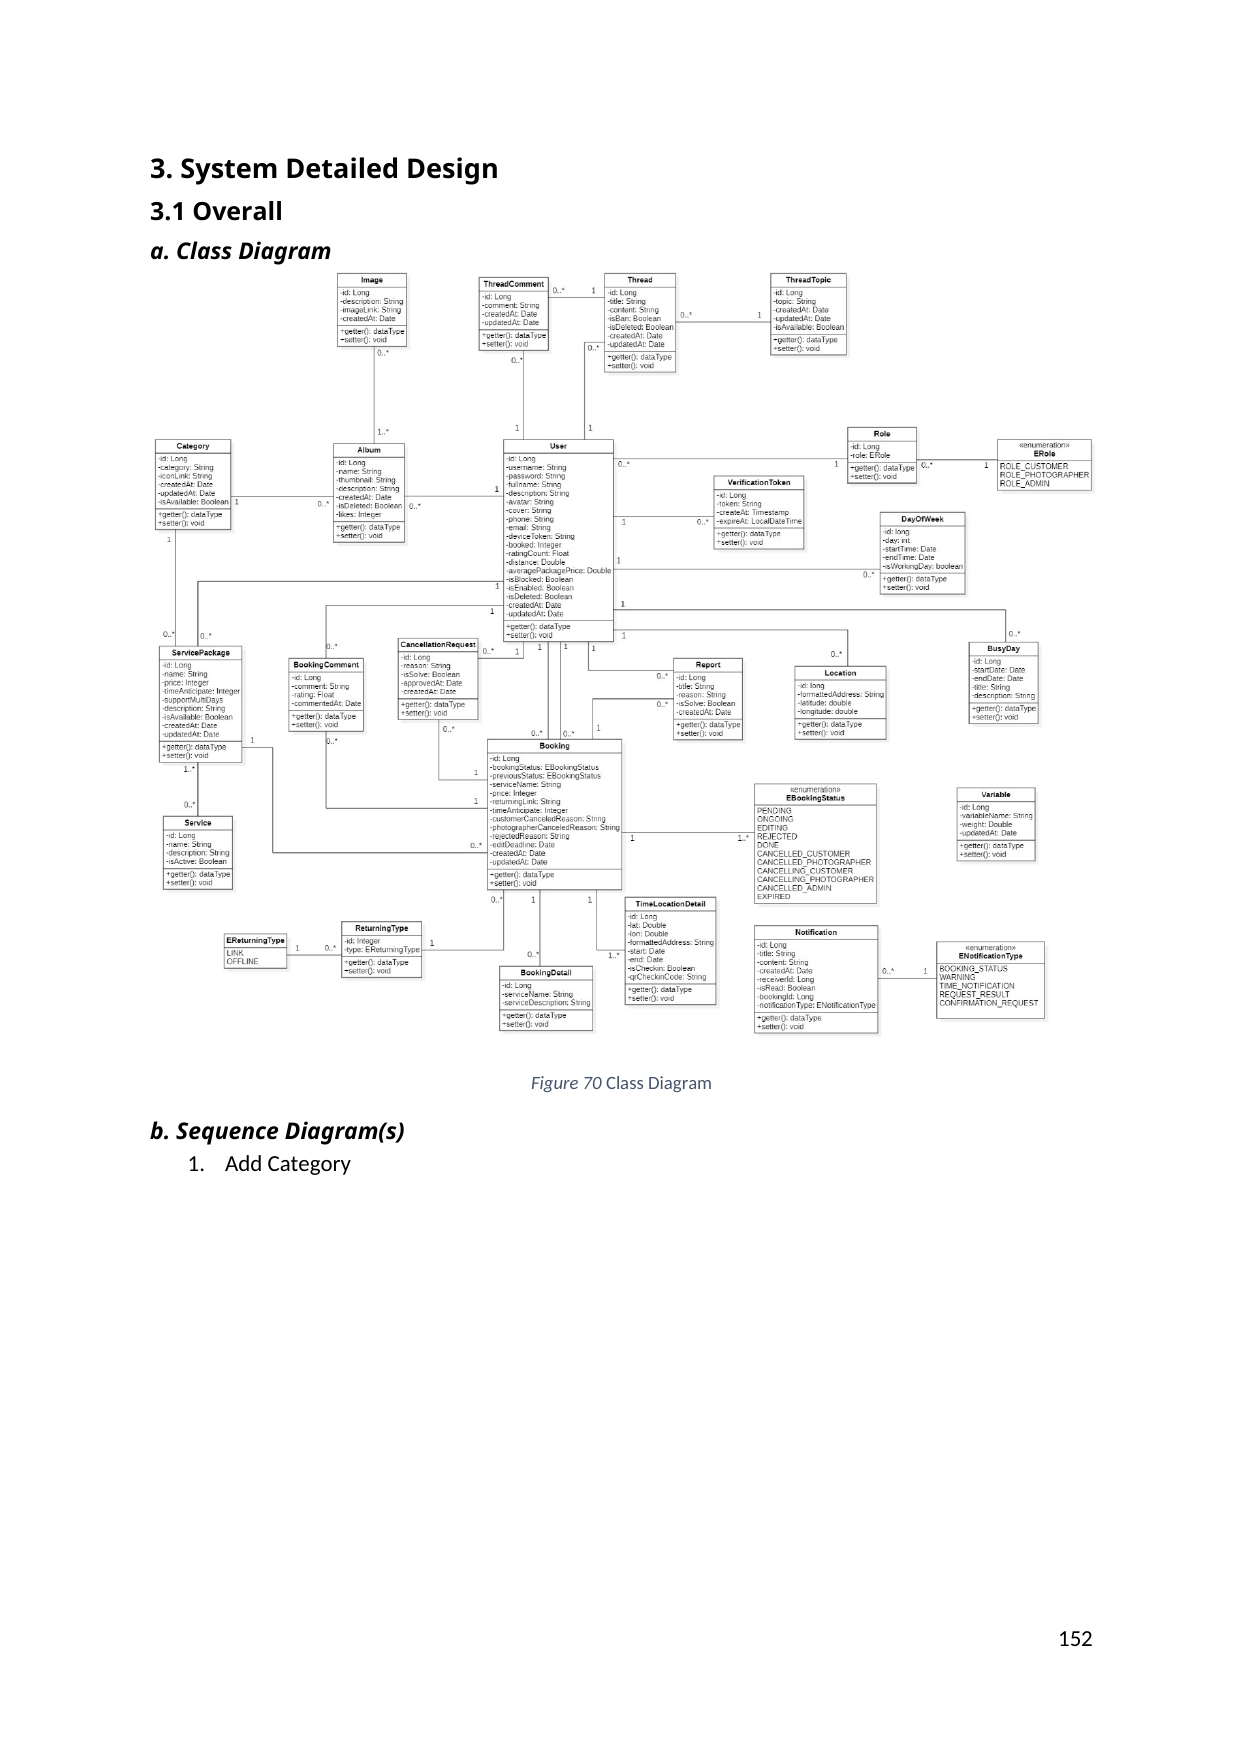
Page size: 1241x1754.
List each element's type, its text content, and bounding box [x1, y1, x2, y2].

subtitle 3.1 Overall [150, 194, 1093, 228]
text Figure 70 Class Diagram [150, 1071, 1093, 1094]
subtitle a. Class Diagram [150, 235, 1093, 266]
list Add Category [187, 1149, 1093, 1177]
subtitle b. Sequence Diagram(s) [150, 1115, 1093, 1146]
subtitle 3. System Detailed Design [150, 150, 1093, 187]
picture [150, 268, 1111, 1053]
